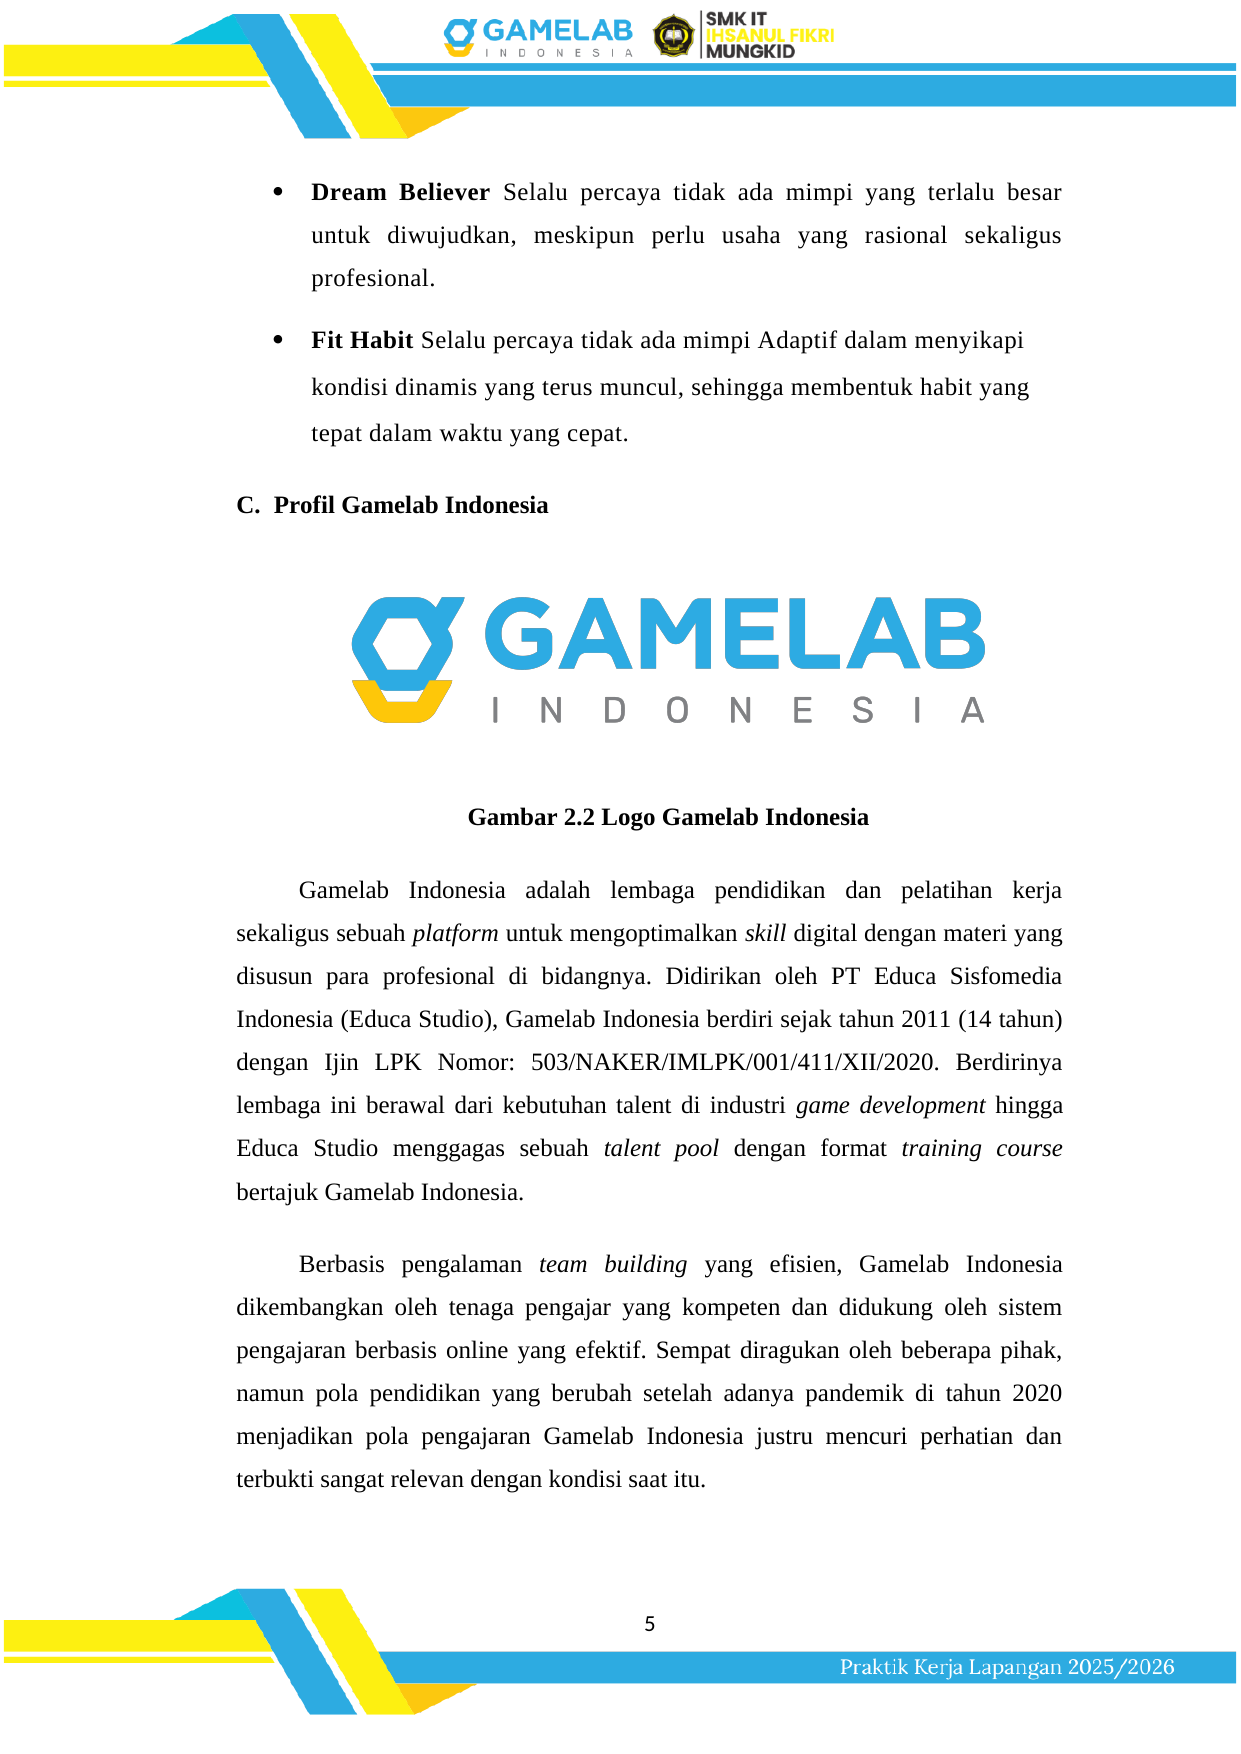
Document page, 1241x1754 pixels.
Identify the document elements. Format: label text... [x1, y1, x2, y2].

subtitle Dream Believer Selalu percaya tidak ada mimpi yang terlalu besar untuk diwujudkan, meskipun perlu usaha yang rasional sekaligus profesional. [274, 177, 1063, 292]
text Gamelab Indonesia adalah lembaga pendidikan dan pelatihan kerja sekaligus sebuah platform untuk mengoptimalkan skill digital dengan materi yang disusun para profesional di bidangnya. Didirikan oleh PT Educa Sisfomedia Indonesia (Educa Studio), Gamelab Indonesia berdiri sejak tahun 2011 (14 tahun) dengan Ijin LPK Nomor: 503/NAKER/IMLPK/001/411/XII/2020. Berdirinya lembaga ini berawal dari kebutuhan talent di industri game development hingga Educa Studio menggagas sebuah talent pool dengan format training course bertajuk Gamelab Indonesia. [236, 875, 1063, 1205]
subtitle Fit Habit Selalu percaya tidak ada mimpi Adaptif dalam menyikapi kondisi dinamis yang terus muncul, sehingga membentuk habit yang tepat dalam waktu yang cepat. [274, 307, 1063, 447]
picture [3, 0, 1237, 1733]
text Gambar 2.2 Logo Gamelab Indonesia [273, 802, 1063, 831]
subtitle Profil Gamelab Indonesia [236, 490, 1063, 519]
text Berbasis pengalaman team building yang efisien, Gamelab Indonesia dikembangkan oleh tenaga pengajar yang kompeten dan didukung oleh sistem pengajaran berbasis online yang efektif. Sempat diragukan oleh beberapa pihak, namun pola pendidikan yang berubah setelah adanya pandemik di tahun 2020 menjadikan pola pengajaran Gamelab Indonesia justru mencuri perhatian dan terbukti sangat relevan dengan kondisi saat itu. [236, 1249, 1063, 1493]
